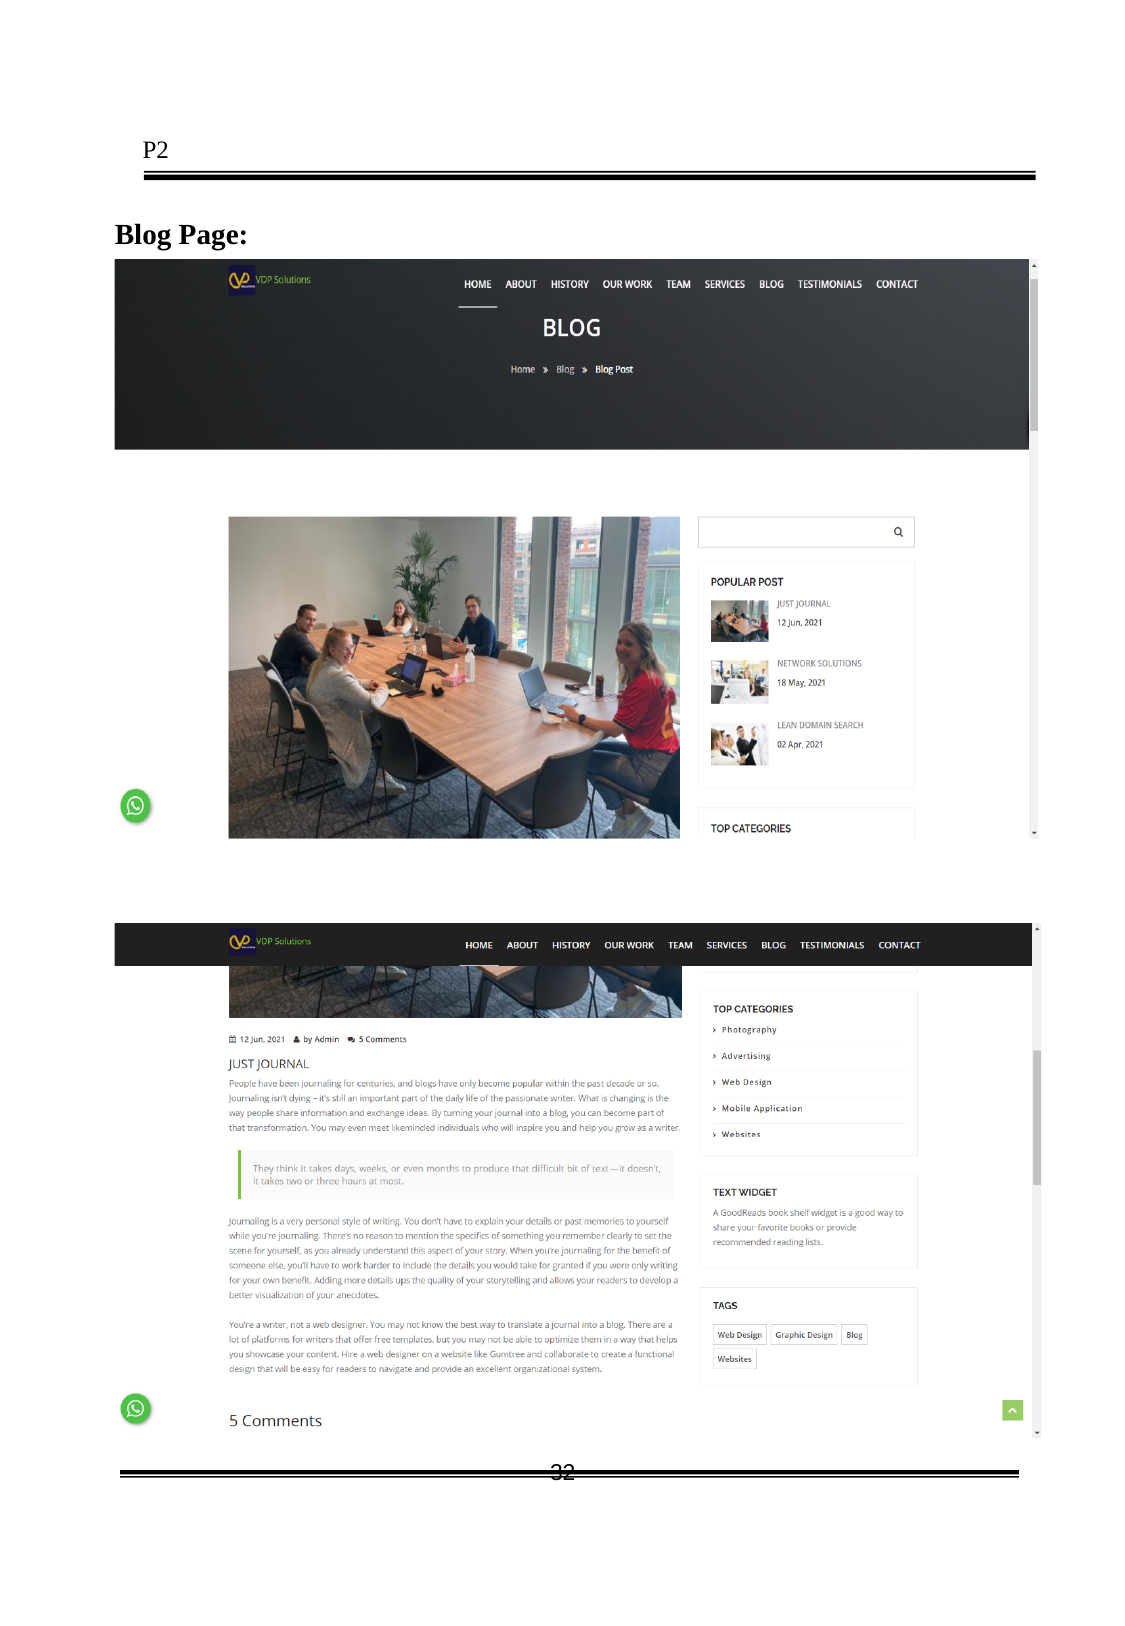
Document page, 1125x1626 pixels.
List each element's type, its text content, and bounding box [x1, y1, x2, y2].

subtitle Blog Page: [81, 217, 1019, 251]
picture [114, 923, 1042, 1438]
picture [114, 259, 1039, 839]
